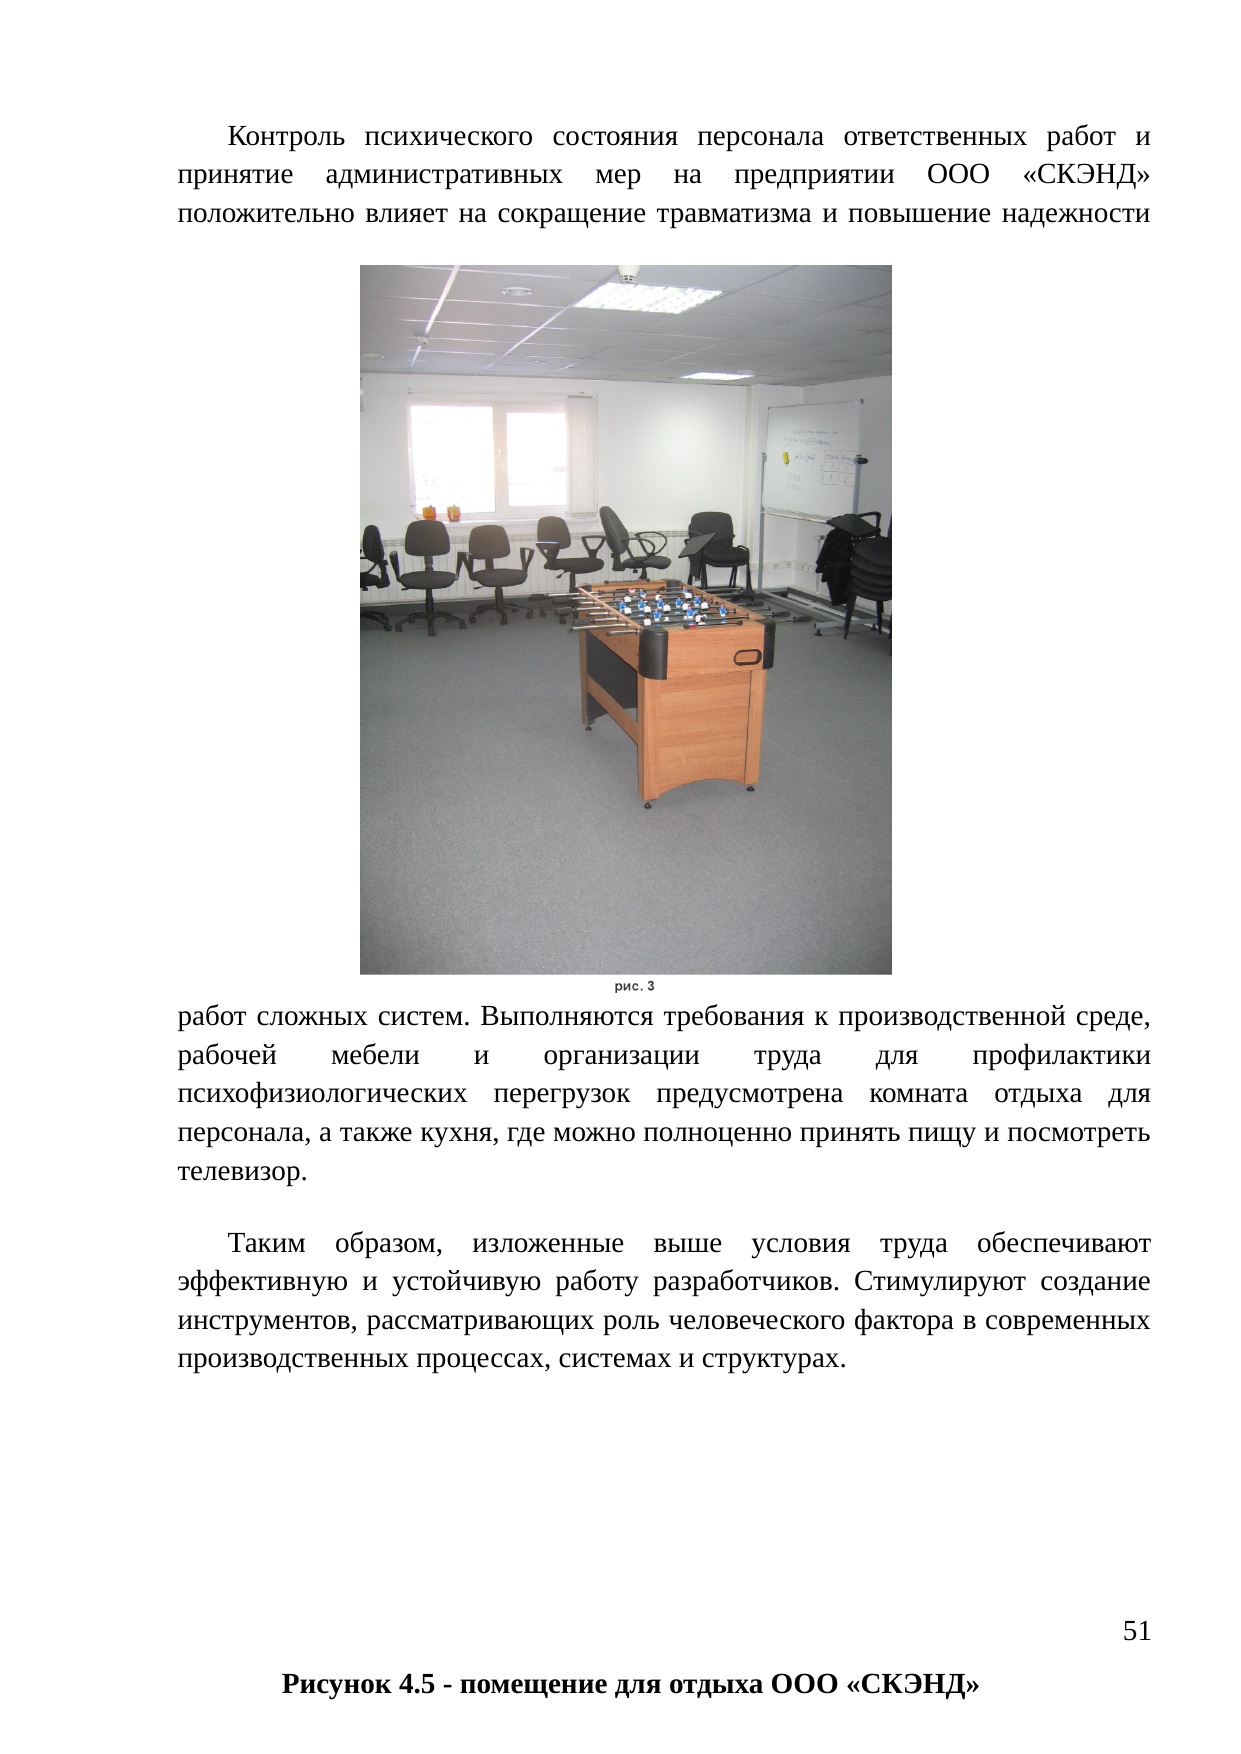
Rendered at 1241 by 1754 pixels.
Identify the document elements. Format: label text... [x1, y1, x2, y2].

text Таким образом, изложенные выше условия труда обеспечивают эффективную и устойчивую работу разработчиков. Стимулируют создание инструментов, рассматривающих роль человеческого фактора в современных производственных процессах, системах и структурах. [177, 1225, 1152, 1374]
picture [360, 265, 892, 999]
